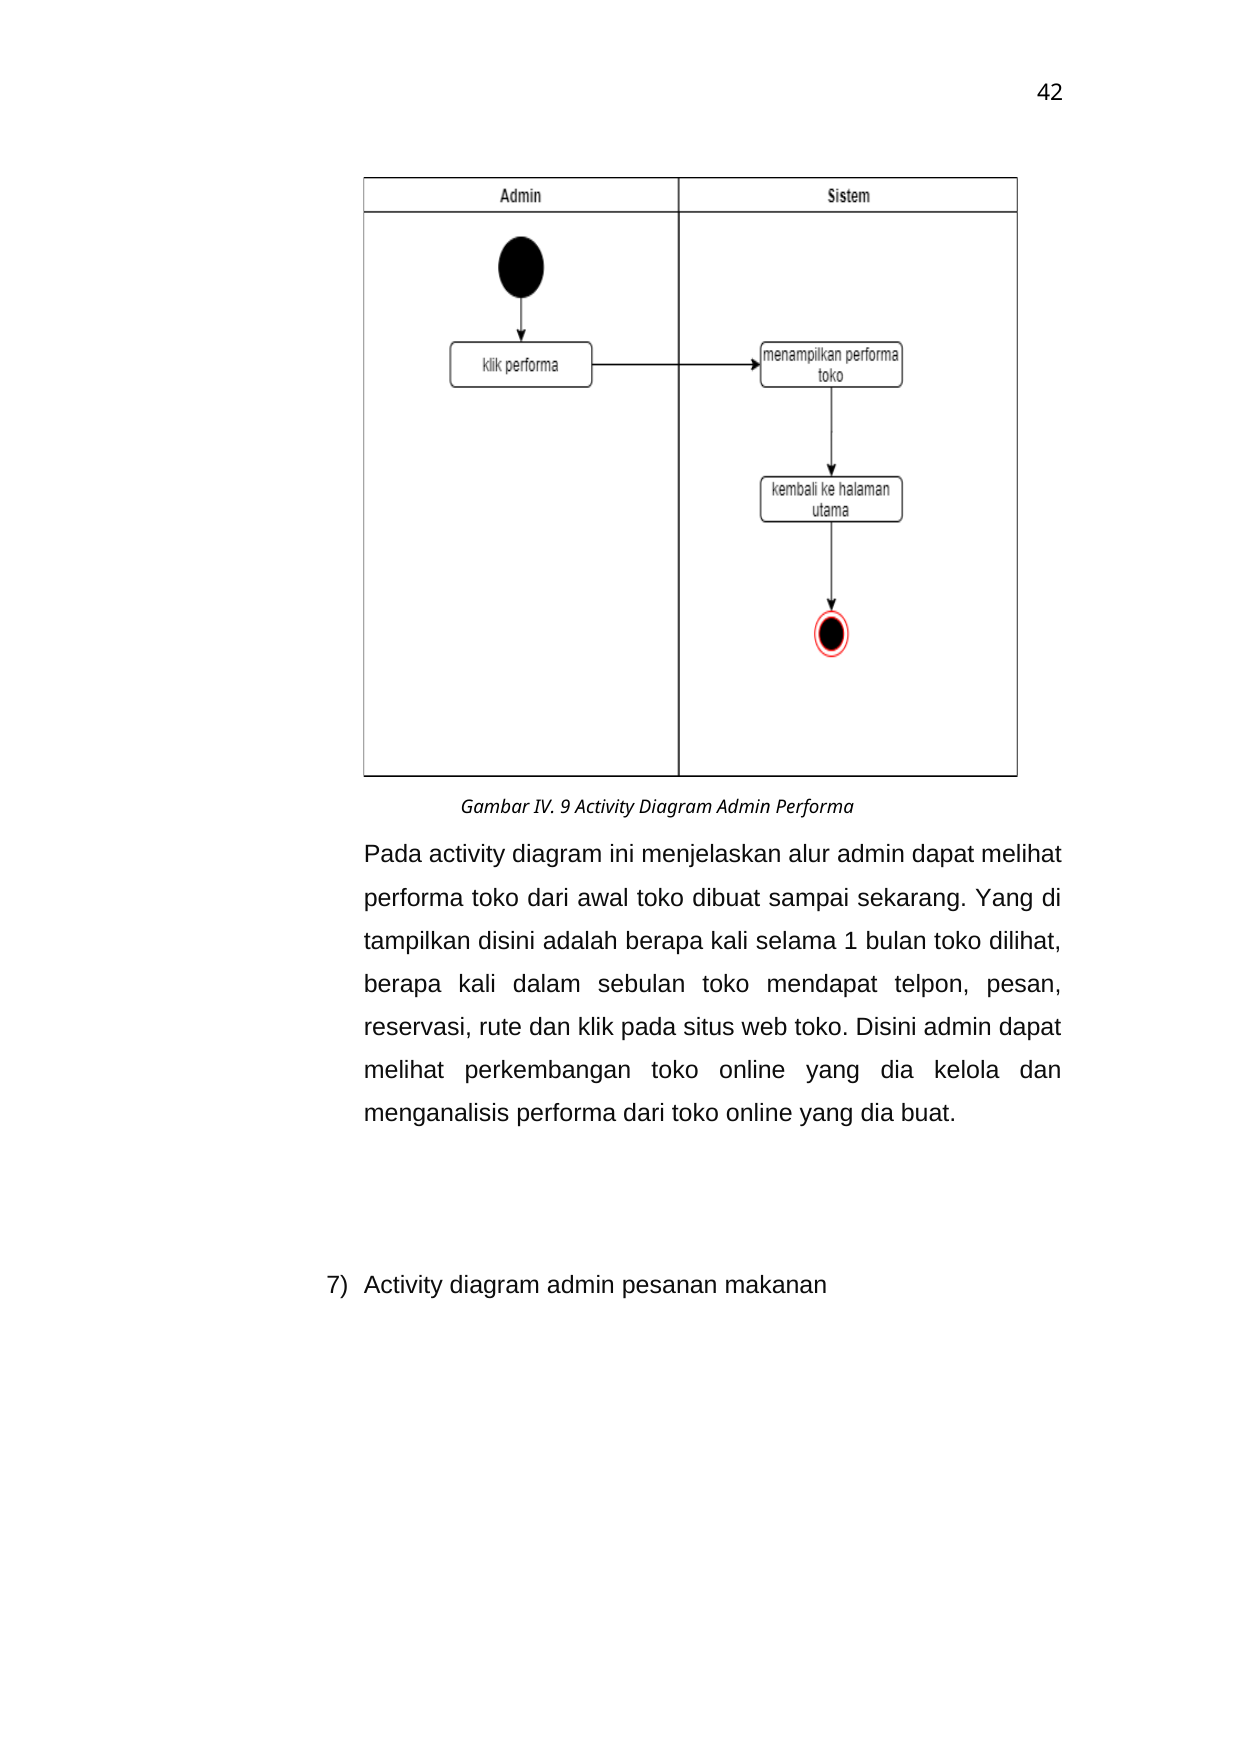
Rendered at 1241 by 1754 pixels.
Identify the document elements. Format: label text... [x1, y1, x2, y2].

text Gambar IV. 9 Activity Diagram Admin Performa [251, 793, 1063, 819]
picture [363, 177, 1018, 777]
list Activity diagram admin pesanan makanan [326, 1270, 1063, 1299]
text Pada activity diagram ini menjelaskan alur admin dapat melihat performa toko dari awal toko dibuat sampai sekarang. Yang di tampilkan disini adalah berapa kali selama 1 bulan toko dilihat, berapa kali dalam sebulan toko mendapat telpon, pesan, reservasi, rute dan klik pada situs web toko. Disini admin dapat melihat perkembangan toko online yang dia kelola dan menganalisis performa dari toko online yang dia buat. [363, 839, 1063, 1127]
